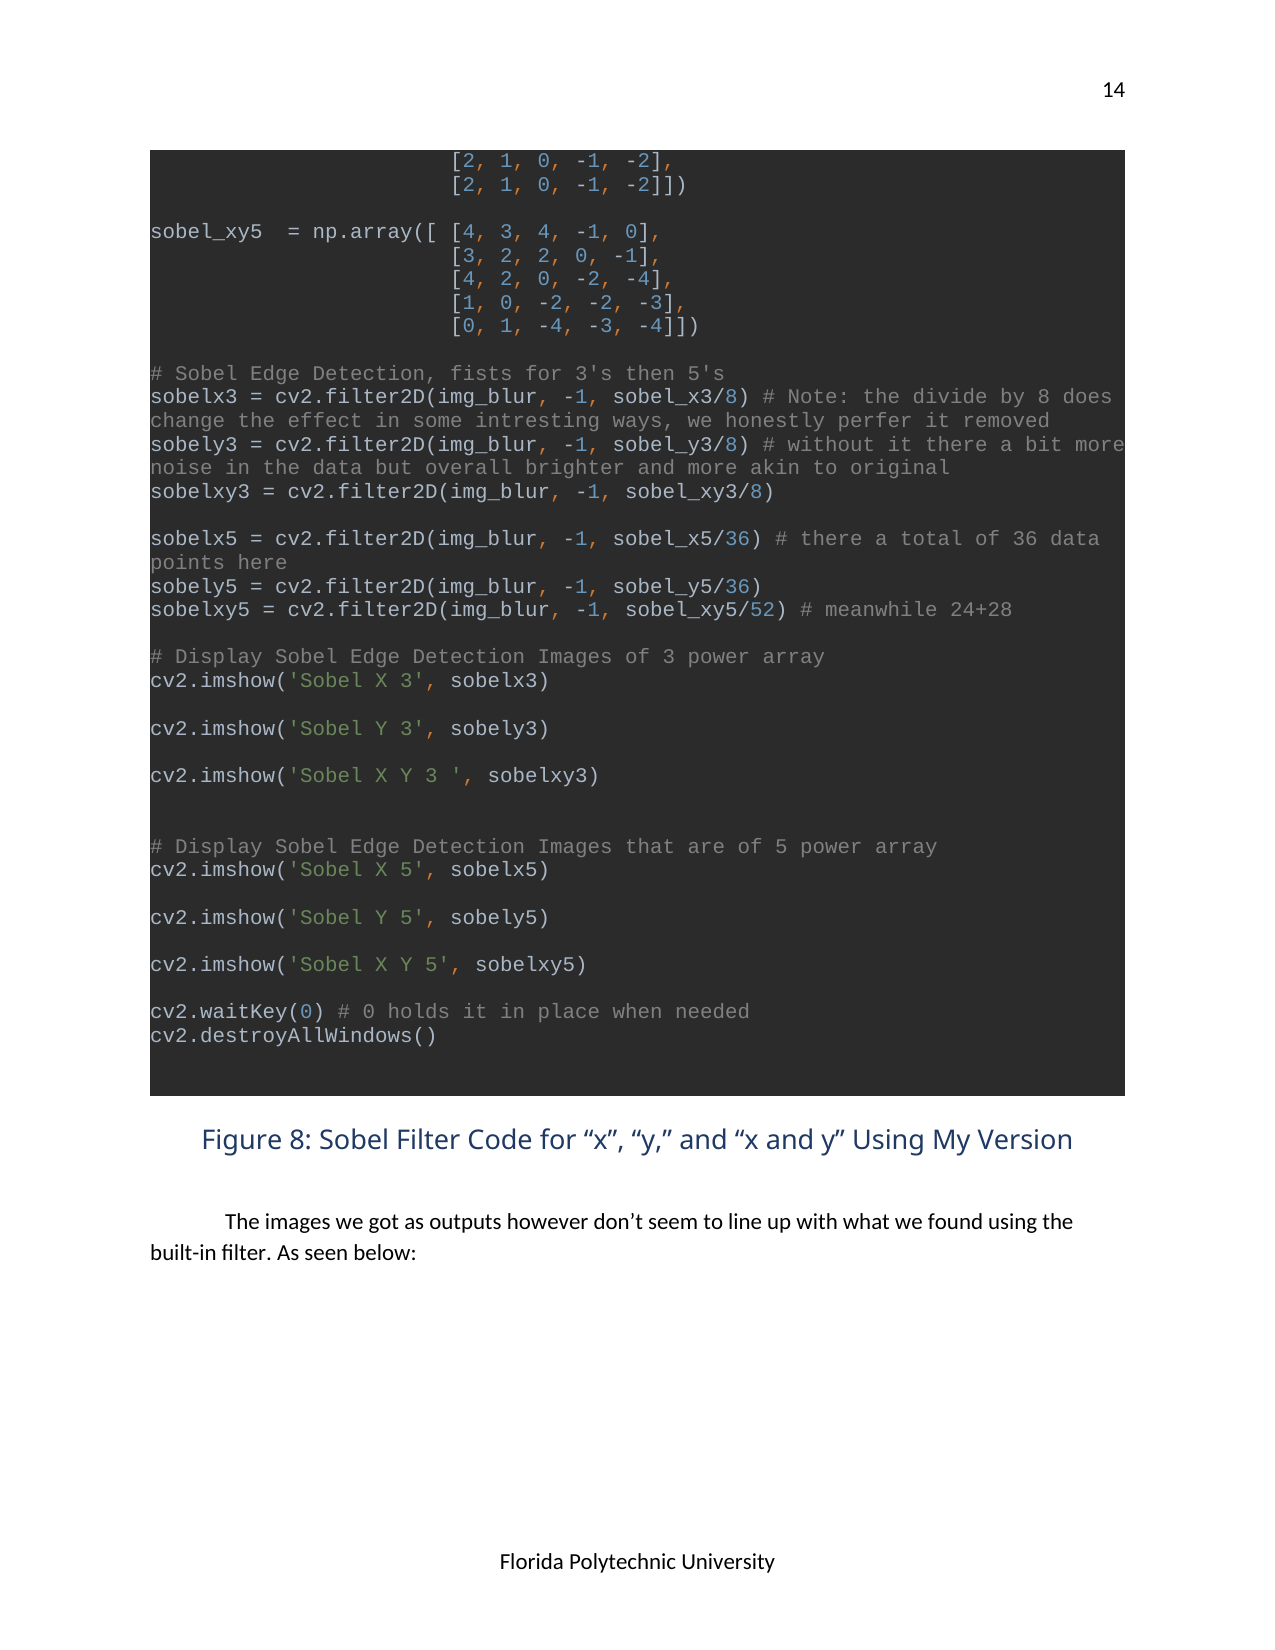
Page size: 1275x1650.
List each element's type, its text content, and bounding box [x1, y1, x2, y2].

text The images we got as outputs however don’t seem to line up with what we found using the built-in filter. As seen below: [150, 1207, 1125, 1266]
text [150, 150, 1125, 1096]
subtitle Figure 8: Sobel Filter Code for “x”, “y,” and “x and y” Using My Version [150, 1121, 1125, 1158]
